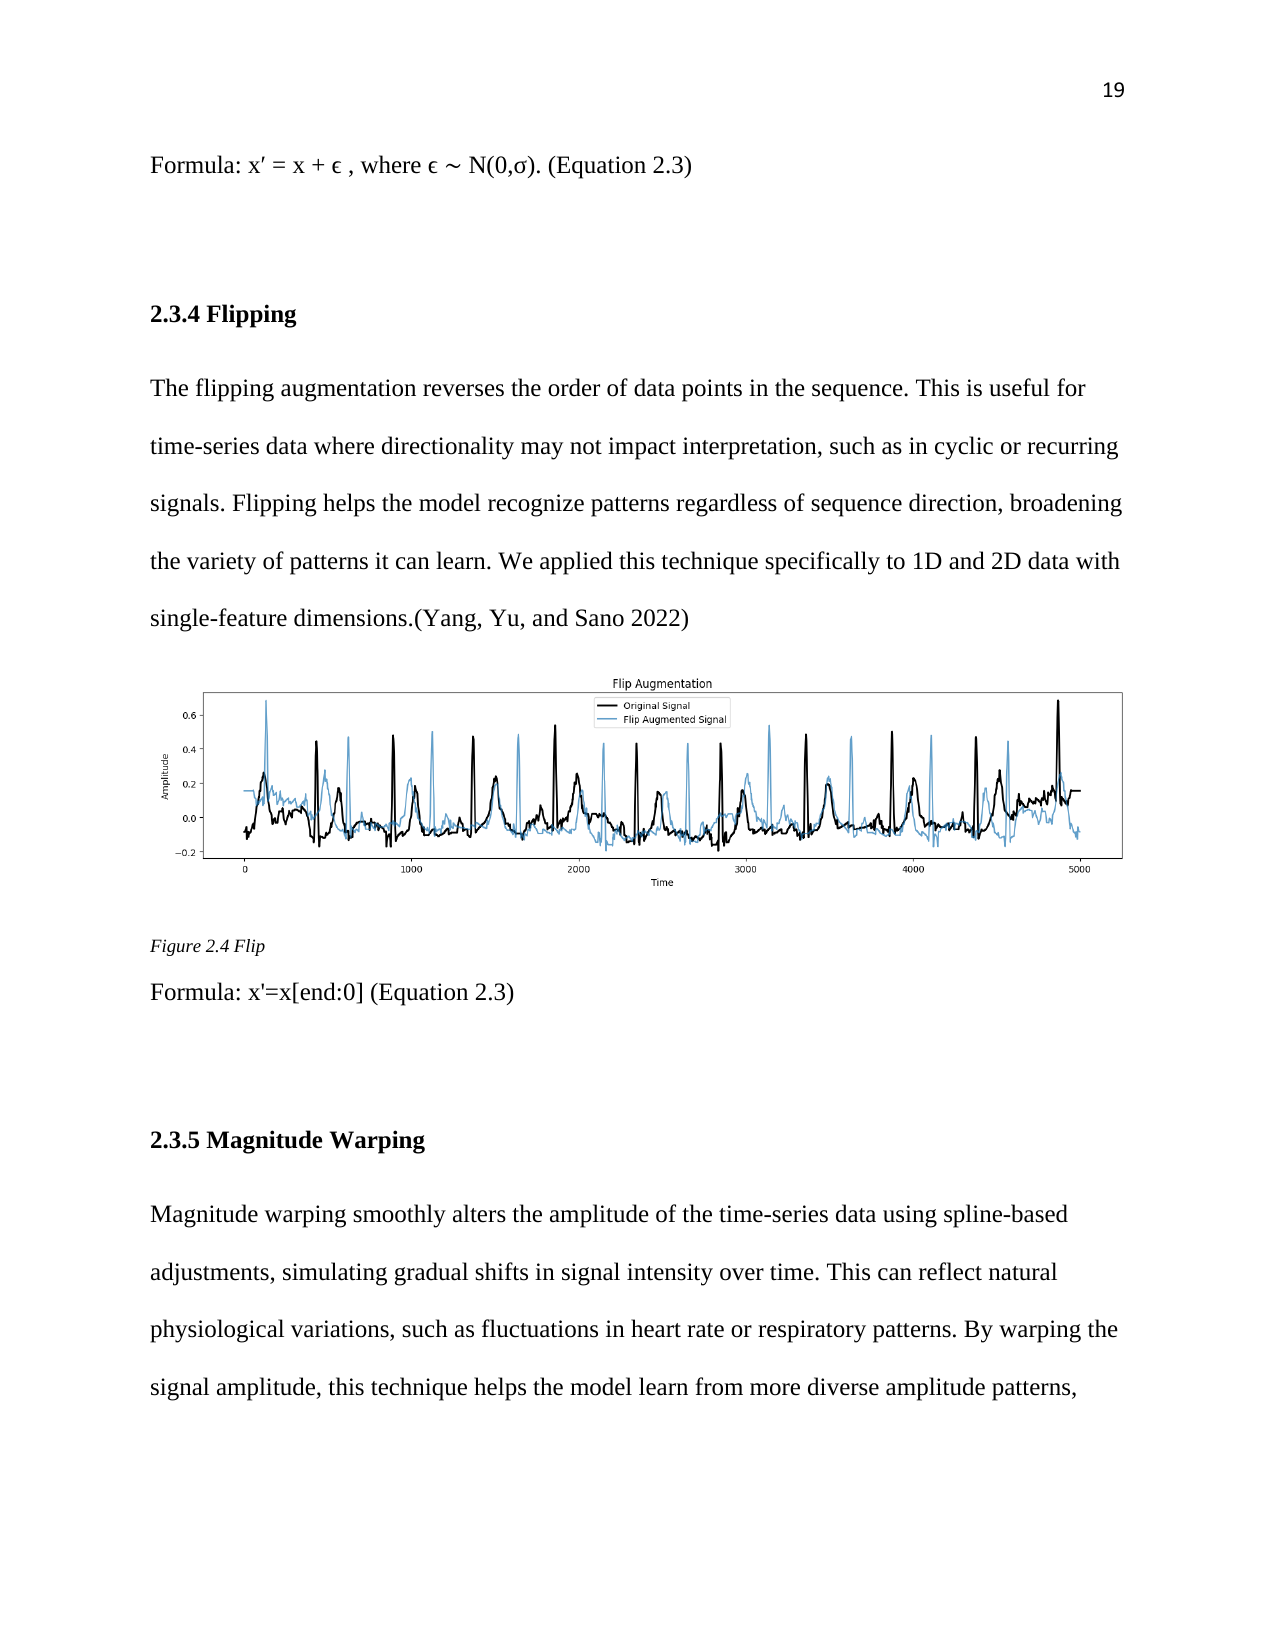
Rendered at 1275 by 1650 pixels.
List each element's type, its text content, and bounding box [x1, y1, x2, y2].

text The flipping augmentation reverses the order of data points in the sequence. This is useful for time-series data where directionality may not impact interpretation, such as in cyclic or recurring signals. Flipping helps the model recognize patterns regardless of sequence direction, broadening the variety of patterns it can learn. We applied this technique specifically to 1D and 2D data with single-feature dimensions.(Yang, Yu, and Sano 2022) [150, 373, 1125, 632]
picture [150, 677, 1125, 890]
text 2.3.5 Magnitude Warping [150, 1125, 1125, 1154]
text Figure 2.4 Flip [150, 934, 1125, 956]
text Formula: x′ = x + ϵ , where ϵ ∼ N(0,σ). (Equation 2.3) [150, 150, 1125, 179]
text 2.3.4 Flipping [150, 299, 1125, 328]
text Formula: x'=x[end:0] (Equation 2.3) [150, 977, 1125, 1006]
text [150, 1199, 1125, 1401]
